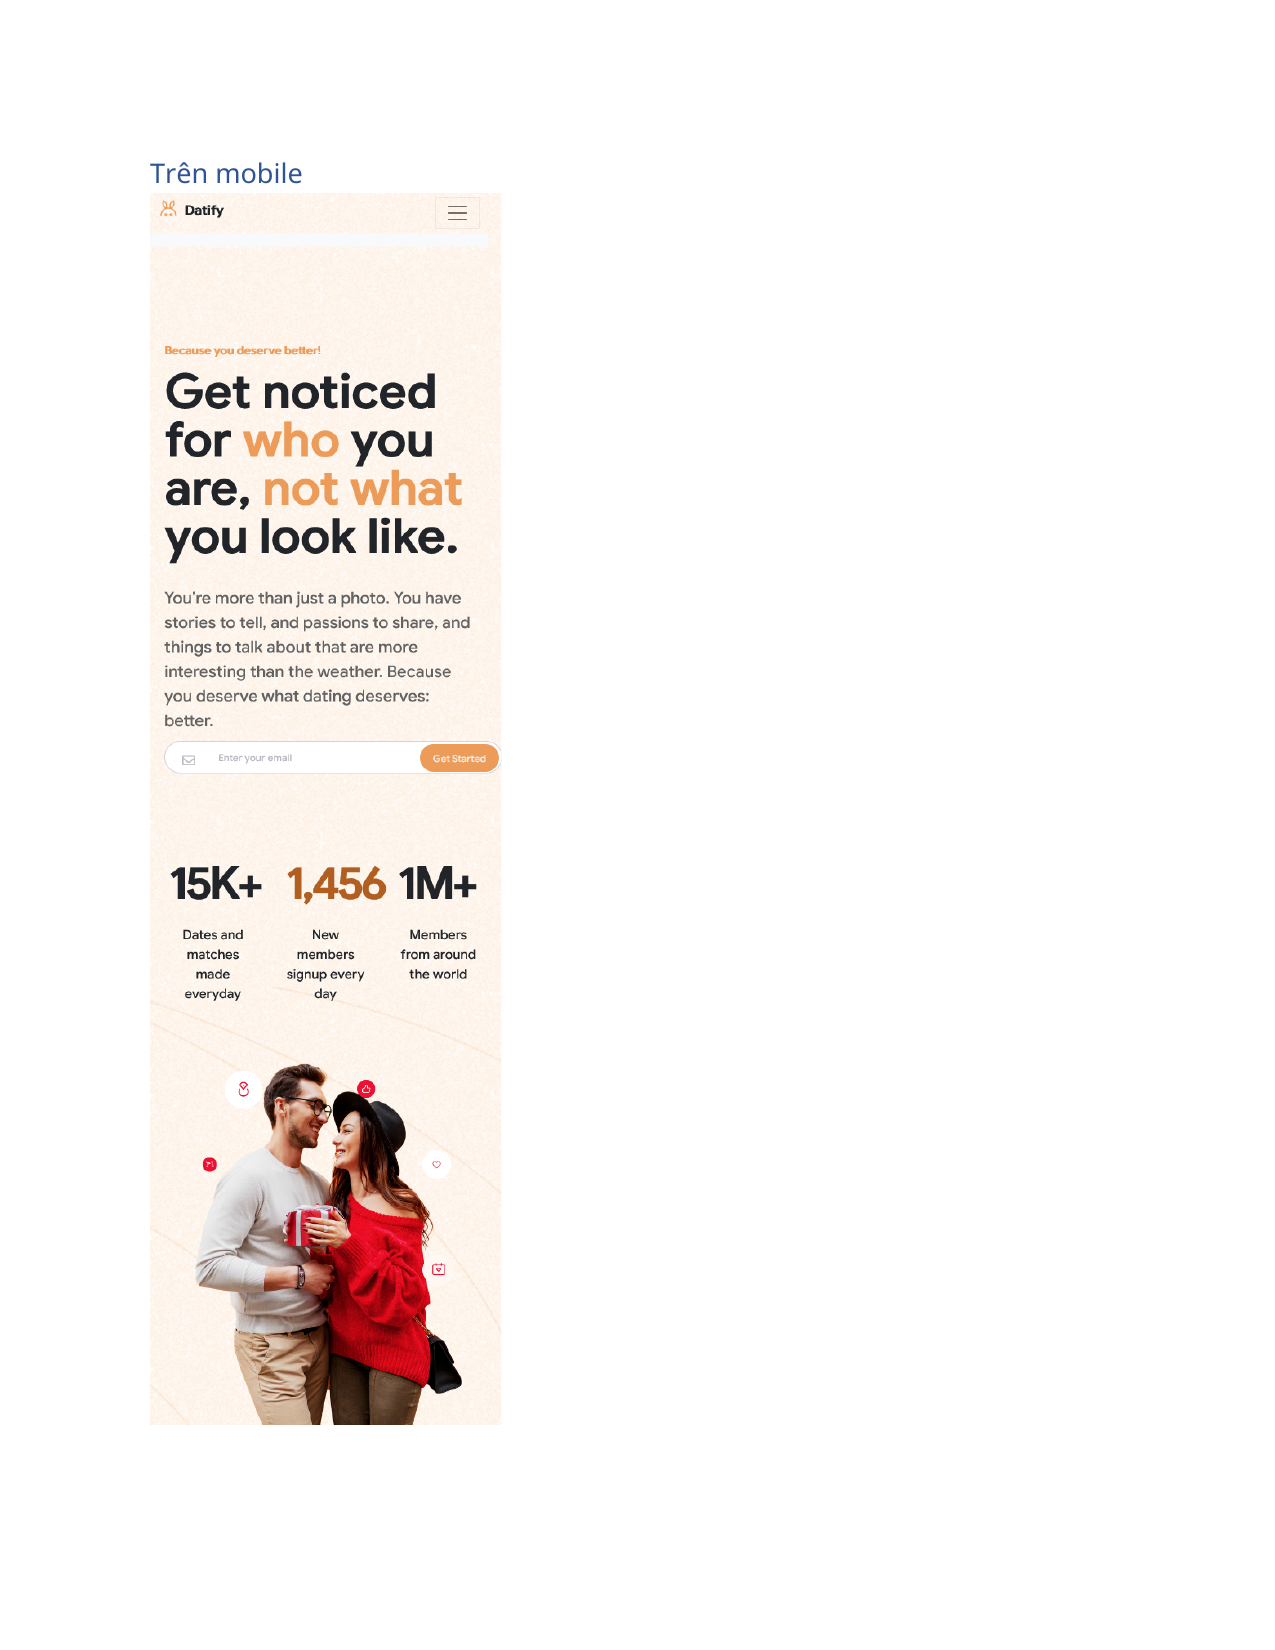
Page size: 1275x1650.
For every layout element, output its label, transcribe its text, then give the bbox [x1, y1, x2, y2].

picture [150, 193, 502, 1425]
subtitle Trên mobile [150, 154, 1125, 191]
